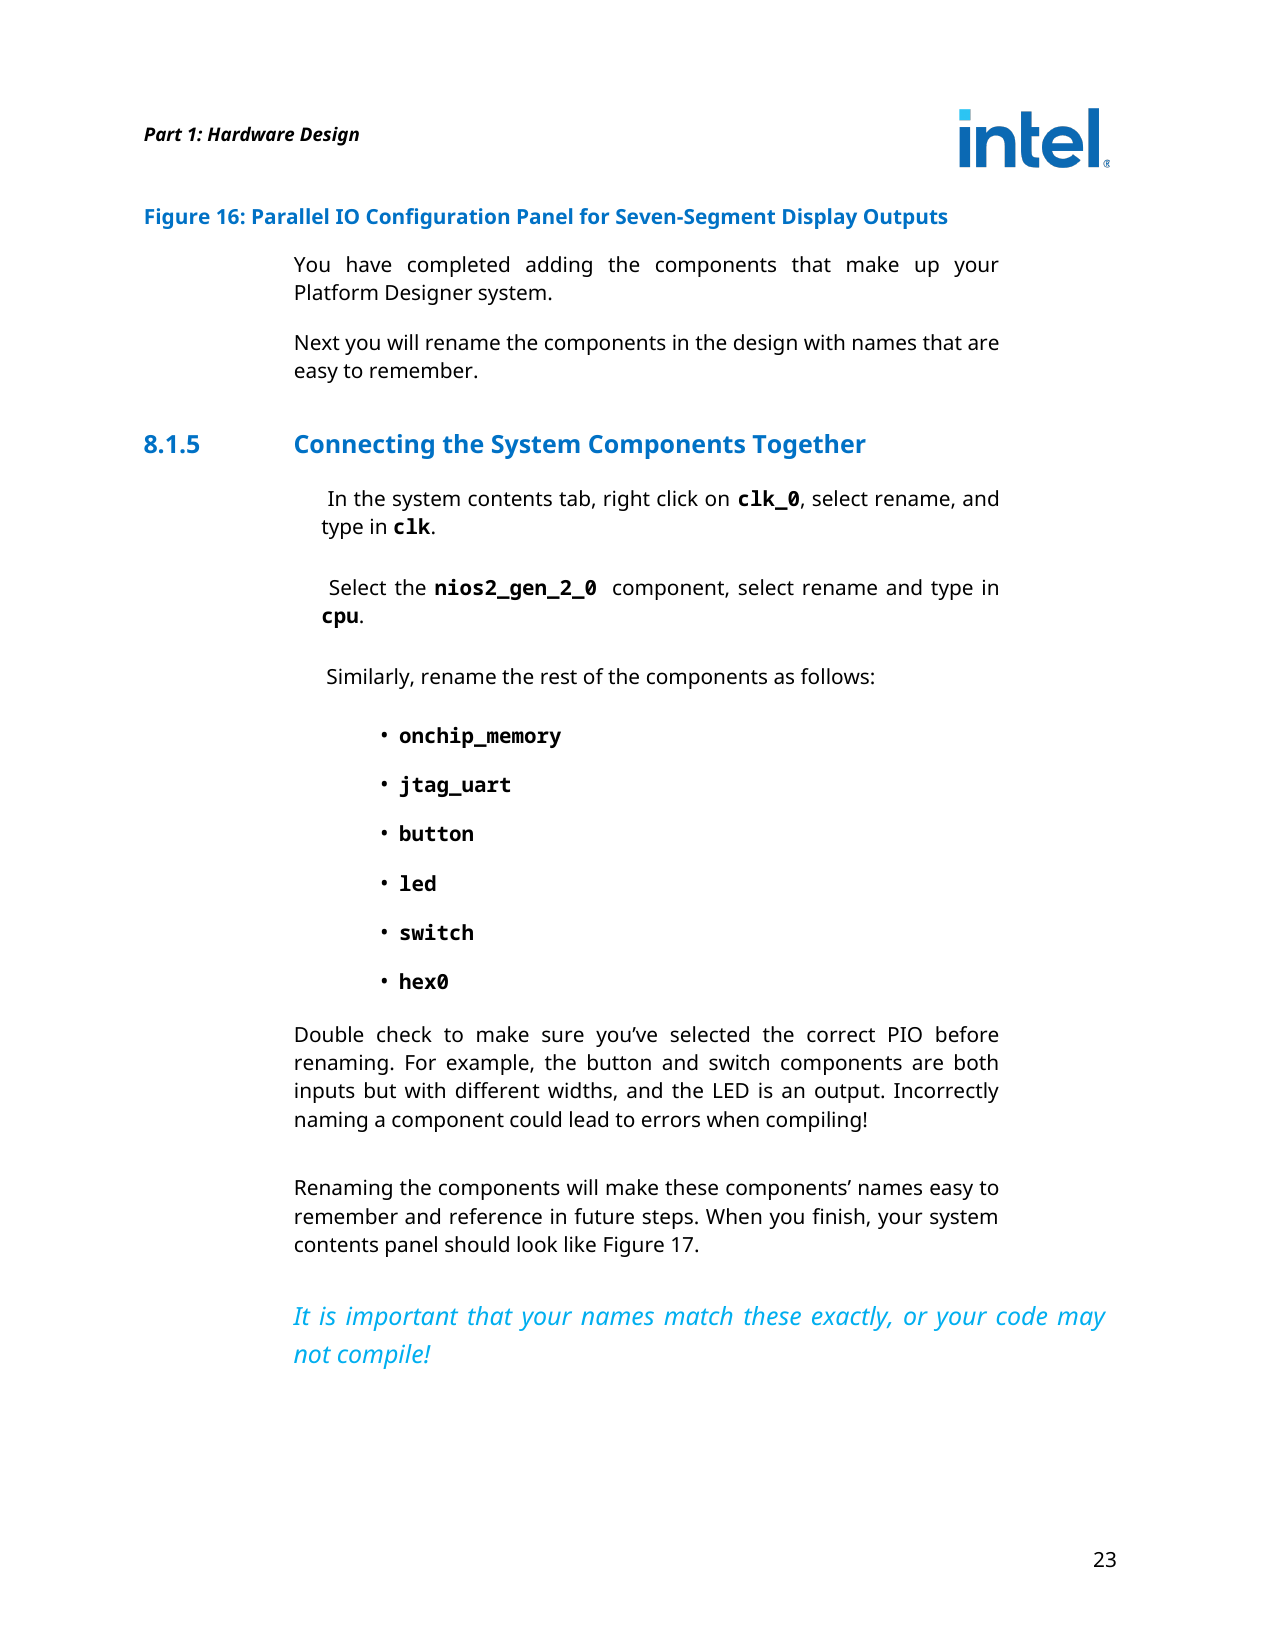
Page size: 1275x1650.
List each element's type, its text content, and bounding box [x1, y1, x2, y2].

text You have completed adding the components that make up your Platform Designer system. [294, 250, 1000, 307]
text It is important that your names match these exactly, or your code may not compile! [293, 1299, 1109, 1371]
text Figure 16: Parallel IO Configuration Panel for Seven-Segment Display Outputs [144, 206, 1117, 229]
text In the system contents tab, right click on clk_0, select rename, and type in clk. [321, 484, 1000, 541]
list button [380, 817, 1117, 848]
text Next you will rename the components in the design with names that are easy to remember. [294, 328, 1000, 384]
text Similarly, rename the rest of the components as follows: [321, 662, 1000, 690]
text Double check to make sure you’ve selected the correct PIO before renaming. For example, the button and switch components are both inputs but with different widths, and the LED is an output. Incorrectly naming a component could lead to errors when compiling! [294, 1020, 1000, 1133]
text Renaming the components will make these components’ names easy to remember and reference in future steps. When you finish, your system contents panel should look like Figure 17. [294, 1173, 1000, 1259]
list onchip_memory [380, 719, 1117, 750]
text Select the nios2_gen_2_0 component, select rename and type in cpu. [321, 573, 1000, 630]
list led [380, 867, 1117, 898]
list jtag_uart [380, 768, 1117, 799]
list hex0 [380, 965, 1117, 996]
list switch [380, 916, 1117, 947]
subtitle Connecting the System Components Together [143, 428, 1117, 459]
picture [959, 108, 1110, 168]
